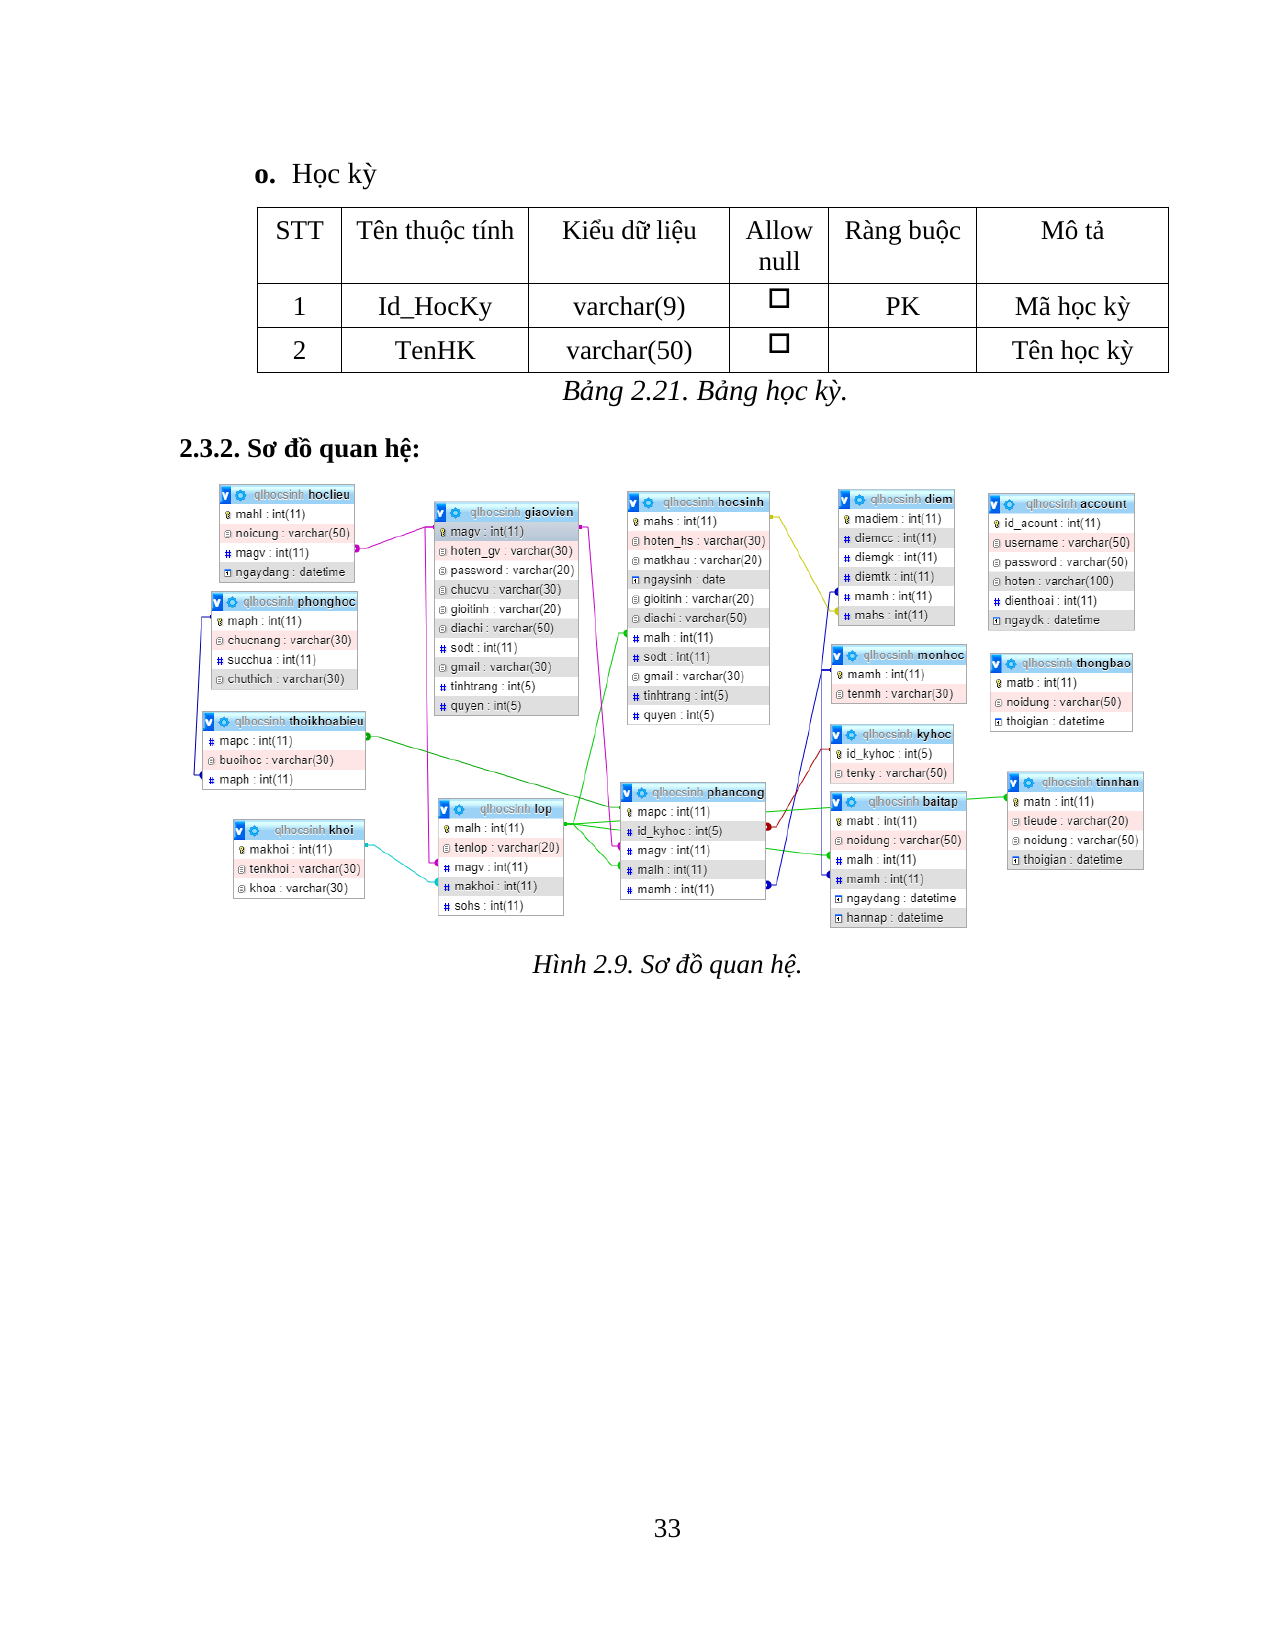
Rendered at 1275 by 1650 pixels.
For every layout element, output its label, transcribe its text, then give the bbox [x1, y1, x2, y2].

table_cell [730, 328, 828, 372]
table_cell Tên học kỳ [977, 328, 1168, 372]
table_cell varchar(9) [529, 284, 729, 327]
table_cell [829, 328, 976, 372]
table_header Kiểu dữ liệu [529, 208, 729, 282]
text Bảng 2.21. Bảng học kỳ. [254, 373, 1158, 406]
table_cell varchar(50) [529, 328, 729, 372]
table_cell Id_HocKy [342, 284, 528, 327]
text Hình 2.9. Sơ đồ quan hệ. [179, 948, 1158, 979]
table_cell 2 [258, 328, 341, 372]
table_header Tên thuộc tính [342, 208, 528, 282]
table_header Allow null [730, 208, 828, 282]
table_cell TenHK [342, 328, 528, 372]
table_cell [730, 284, 828, 327]
picture [179, 479, 1159, 936]
subtitle 2.3.2. Sơ đồ quan hệ: [179, 432, 1158, 463]
table_cell PK [829, 284, 976, 327]
table_cell 1 [258, 284, 341, 327]
table_header Mô tả [977, 208, 1168, 282]
table_header Ràng buộc [829, 208, 976, 282]
list Học kỳ [254, 156, 1158, 190]
table_header STT [258, 208, 341, 282]
table_cell Mã học kỳ [977, 284, 1168, 327]
